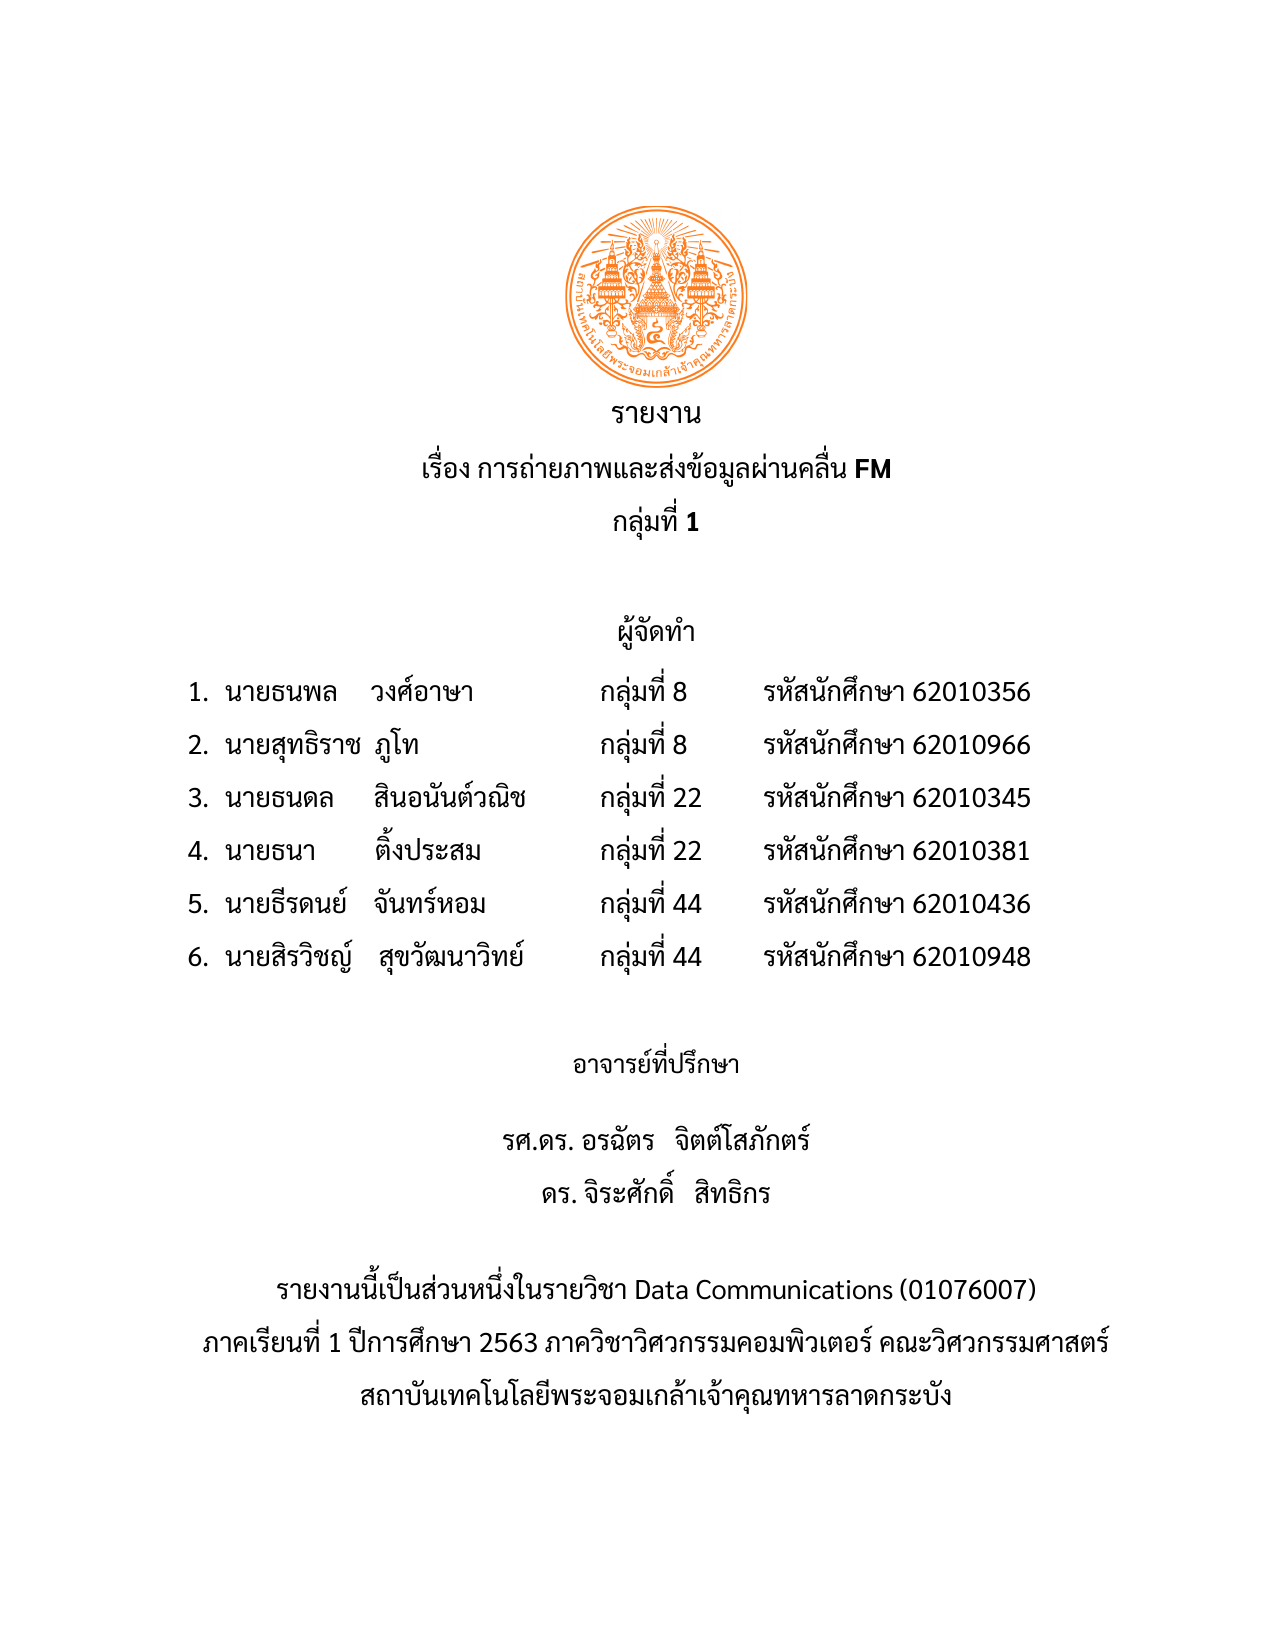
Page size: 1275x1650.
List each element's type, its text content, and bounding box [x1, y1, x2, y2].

text รายงานนี้เป็นส่วนหนึ่งในรายวิชา Data Communications (01076007) [187, 1270, 1125, 1306]
text สถาบันเทคโนโลยีพระจอมเกล้าเจ้าคุณทหารลาดกระบัง [187, 1376, 1125, 1411]
text รศ.ดร. อรฉัตร จิตต์โสภักตร์ [187, 1121, 1125, 1156]
list นายธีรดนย์ จันทร์หอม กลุ่มที่ 44 รหัสนักศึกษา 62010436 [187, 884, 1125, 919]
text ผู้จัดทำ [187, 612, 1125, 647]
text กลุ่มที่ 1 [187, 502, 1125, 538]
text ภาคเรียนที่ 1 ปีการศึกษา 2563 ภาควิชาวิศวกรรมคอมพิวเตอร์ คณะวิศวกรรมศาสตร์ [187, 1323, 1125, 1358]
list นายสุทธิราช ภูโท กลุ่มที่ 8 รหัสนักศึกษา 62010966 [187, 726, 1125, 761]
picture [565, 206, 748, 388]
text ดร. จิระศักดิ์ สิทธิกร [187, 1174, 1125, 1209]
list นายธนา ติ้งประสม กลุ่มที่ 22 รหัสนักศึกษา 62010381 [187, 831, 1125, 867]
list นายสิรวิชญ์ สุขวัฒนาวิทย์ กลุ่มที่ 44 รหัสนักศึกษา 62010948 [187, 937, 1125, 972]
list นายธนดล สินอนันต์วณิช กลุ่มที่ 22 รหัสนักศึกษา 62010345 [187, 778, 1125, 814]
text รายงาน [187, 393, 1125, 431]
text เรื่อง การถ่ายภาพและส่งข้อมูลผ่านคลื่น FM [187, 450, 1125, 485]
list นายธนพล วงศ์อาษา กลุ่มที่ 8 รหัสนักศึกษา 62010356 [187, 673, 1125, 708]
text อาจารย์ที่ปรึกษา [187, 1047, 1125, 1079]
